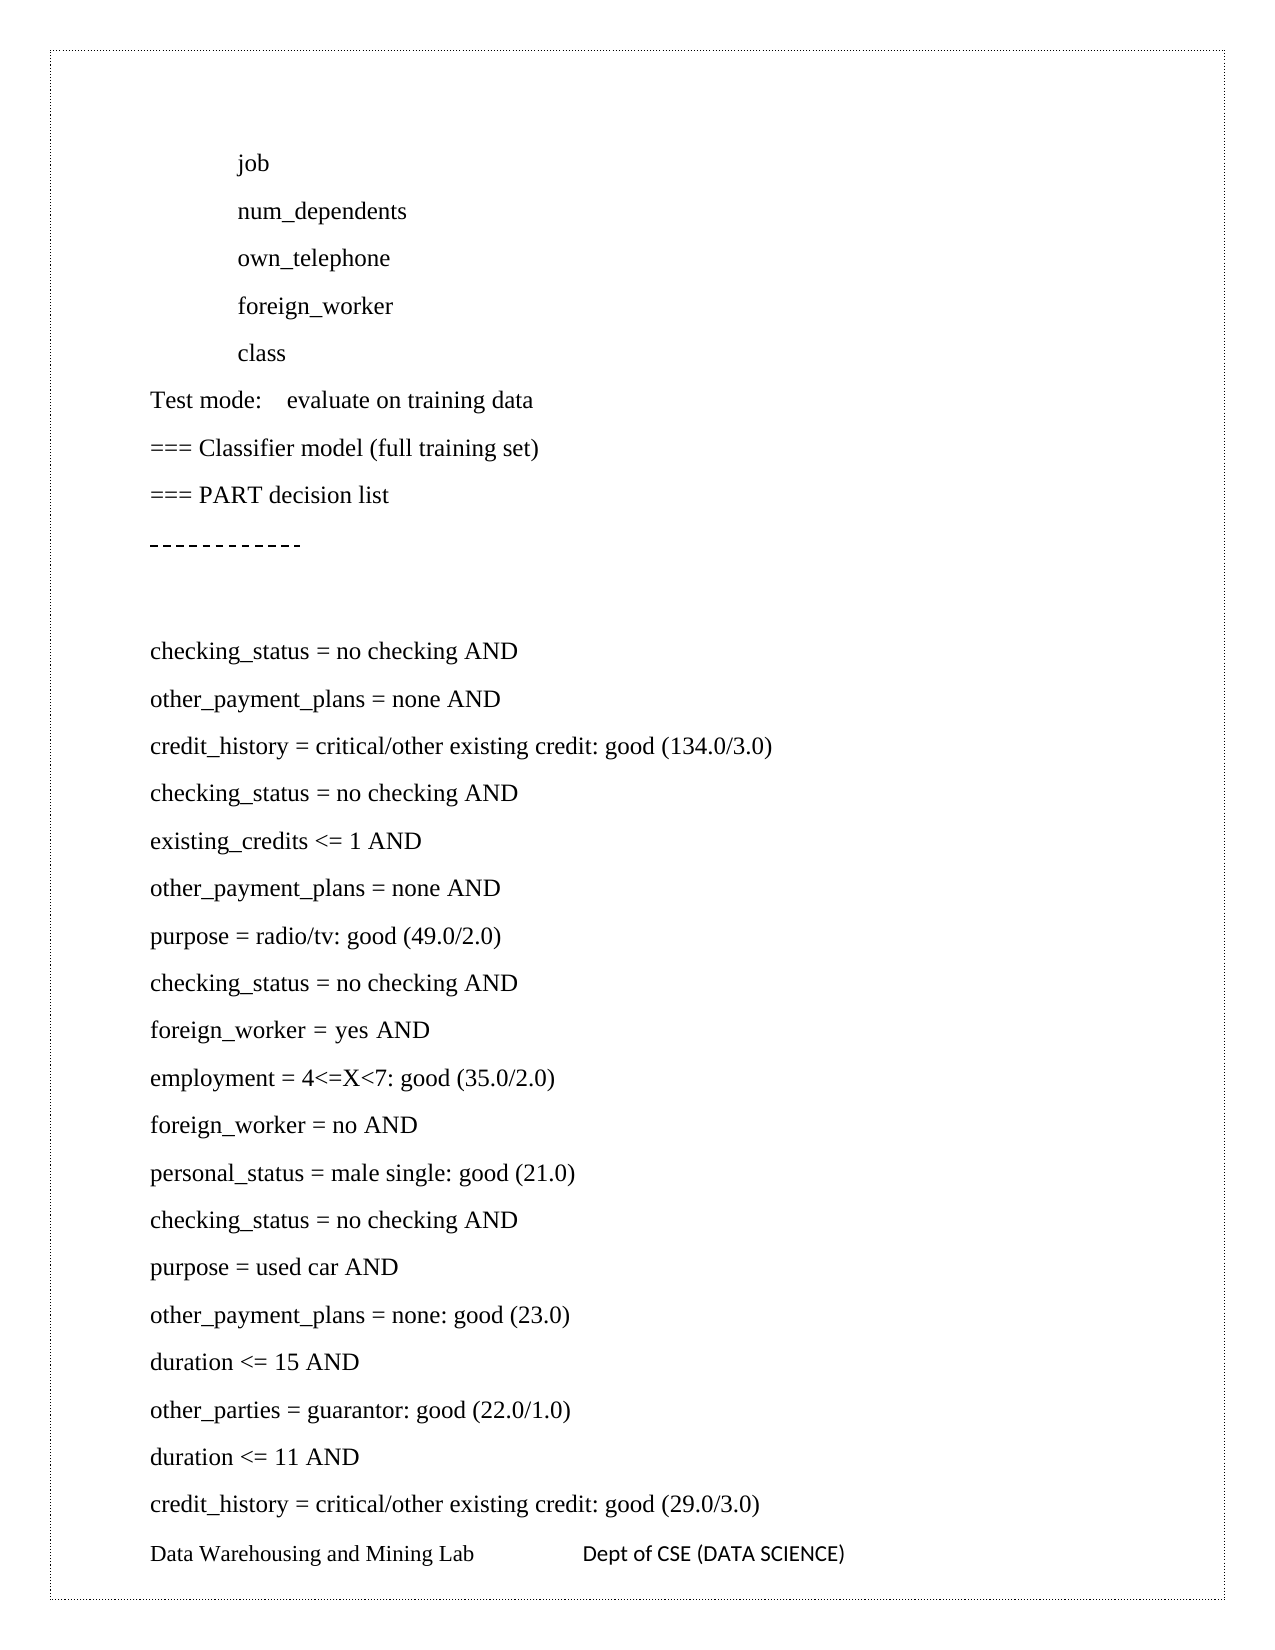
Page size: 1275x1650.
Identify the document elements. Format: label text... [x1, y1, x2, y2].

text personal_status = male single: good (21.0) checking_status = no checking AND purpose = used car AND other_payment_plans = none: good (23.0) duration <= 15 AND [150, 1158, 575, 1376]
text existing_credits <= 1 AND other_payment_plans = none AND purpose = radio/tv: good (49.0/2.0) checking_status = no checking AND foreign_worker = yes AND employment = 4<=X<7: good (35.0/2.0) foreign_worker = no AND [150, 826, 555, 1139]
text checking_status = no checking AND other_payment_plans = none AND [150, 636, 518, 712]
text credit_history = critical/other existing credit: good (29.0/3.0) [150, 1489, 1177, 1518]
text other_parties = guarantor: good (22.0/1.0) duration <= 11 AND [150, 1395, 573, 1471]
text Test mode: evaluate on training data [150, 386, 1177, 414]
text === Classifier model (full training set) === PART decision list [150, 433, 587, 509]
text credit_history = critical/other existing credit: good (134.0/3.0) checking_status = no checking AND [150, 731, 773, 807]
text job num_dependents own_telephone foreign_worker class [237, 148, 409, 367]
